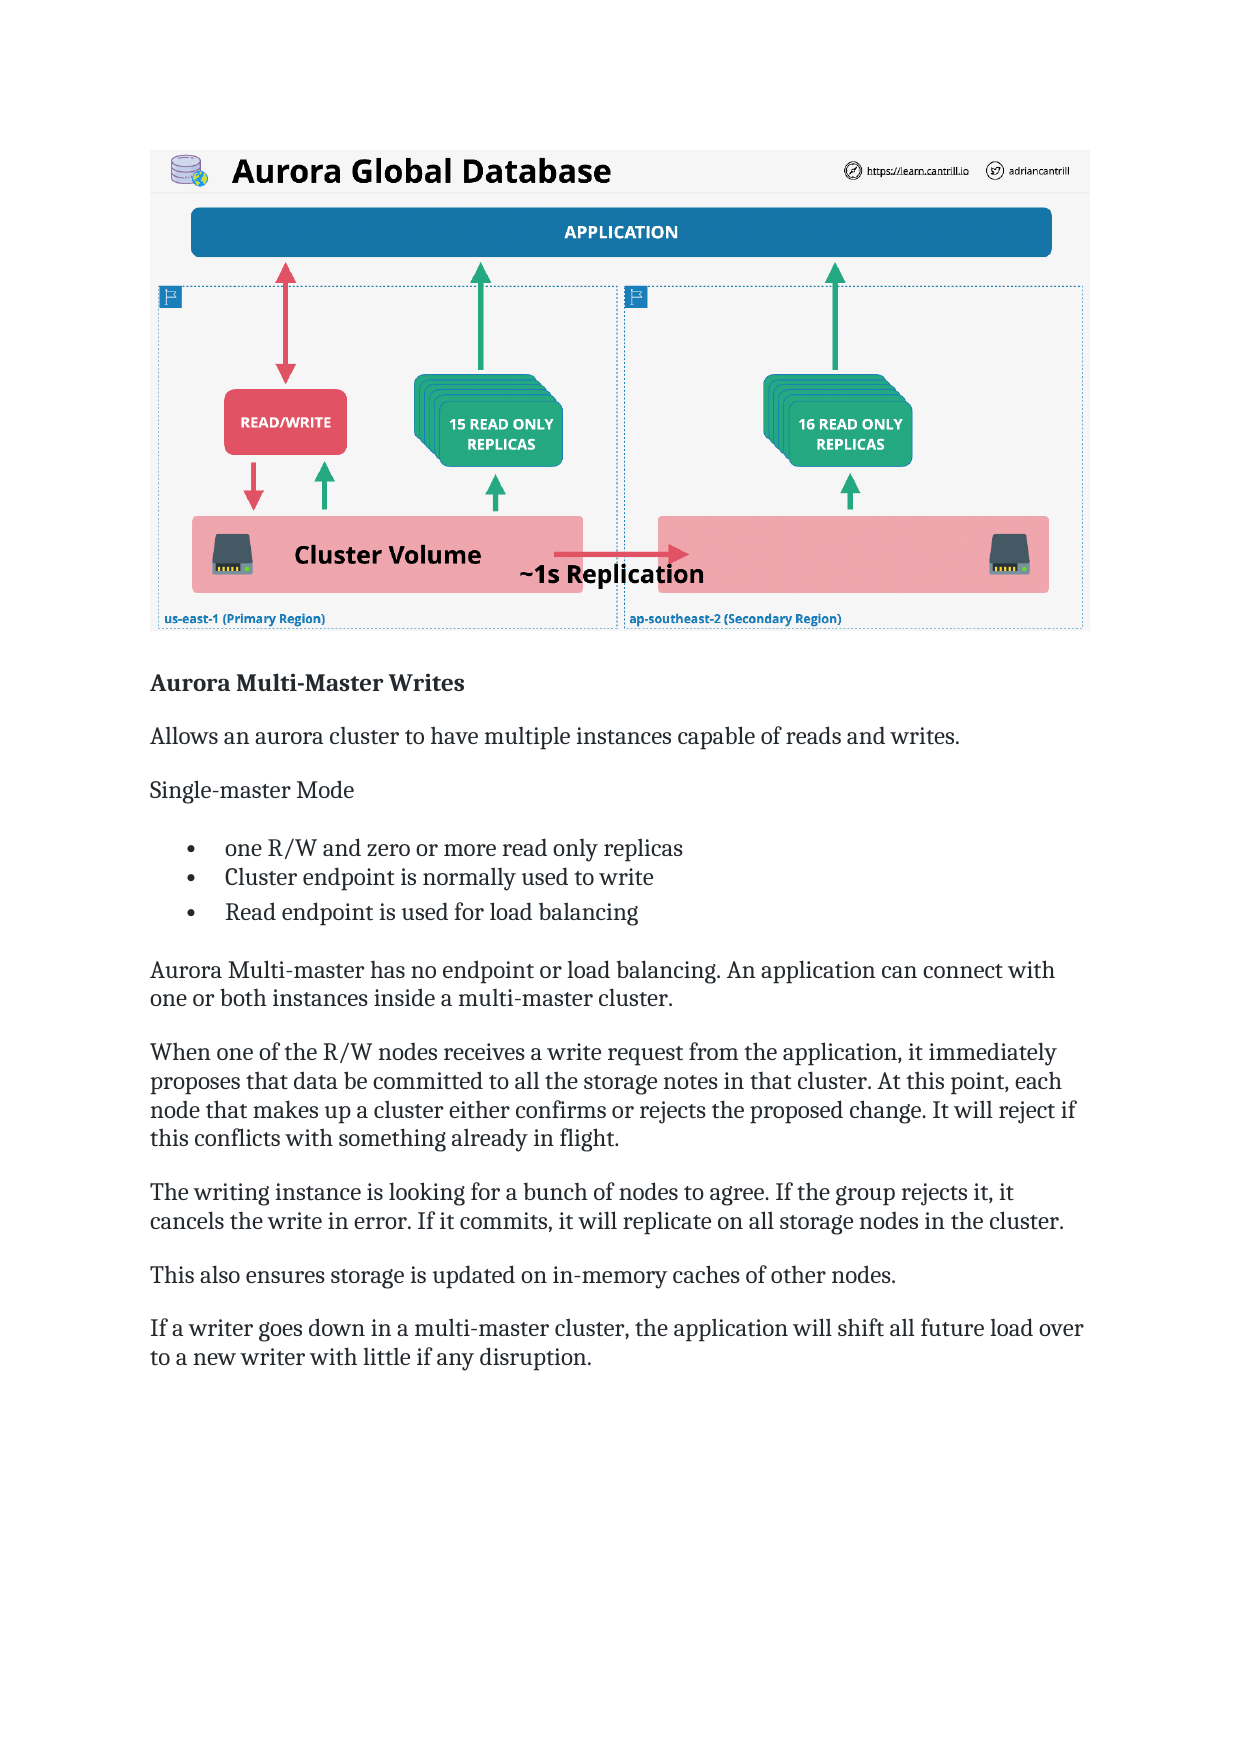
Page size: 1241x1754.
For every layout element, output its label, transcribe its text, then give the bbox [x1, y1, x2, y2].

text Allows an aurora cluster to have multiple instances capable of reads and writes. [150, 722, 1090, 751]
list one R/W and zero or more read only replicas [187, 834, 1090, 863]
list Read endpoint is used for load balancing [187, 898, 1090, 926]
text When one of the R/W nodes receives a write request from the application, it immediately proposes that data be committed to all the storage notes in that cluster. At this point, each node that makes up a cluster either confirms or rejects the proposed change. It will reject if this conflicts with something already in flight. [150, 1038, 1090, 1153]
text Single-master Mode [150, 776, 1090, 805]
picture [150, 150, 1091, 631]
text If a writer goes down in a multi-master cluster, the application will shift all future load over to a new writer with little if any disruption. [150, 1314, 1090, 1372]
text The writing instance is looking for a bunch of nodes to agree. If the group rejects it, it cancels the write in error. If it commits, it will replicate on all storage nodes in the cluster. [150, 1178, 1090, 1236]
list Cluster endpoint is normally used to write [187, 863, 1090, 891]
subtitle Aurora Multi-Master Writes [150, 668, 1090, 697]
text This also ensures storage is updated on in-memory caches of other nodes. [150, 1261, 1090, 1289]
text Aurora Multi-master has no endpoint or load balancing. An application can connect with one or both instances inside a multi-master cluster. [150, 956, 1090, 1013]
